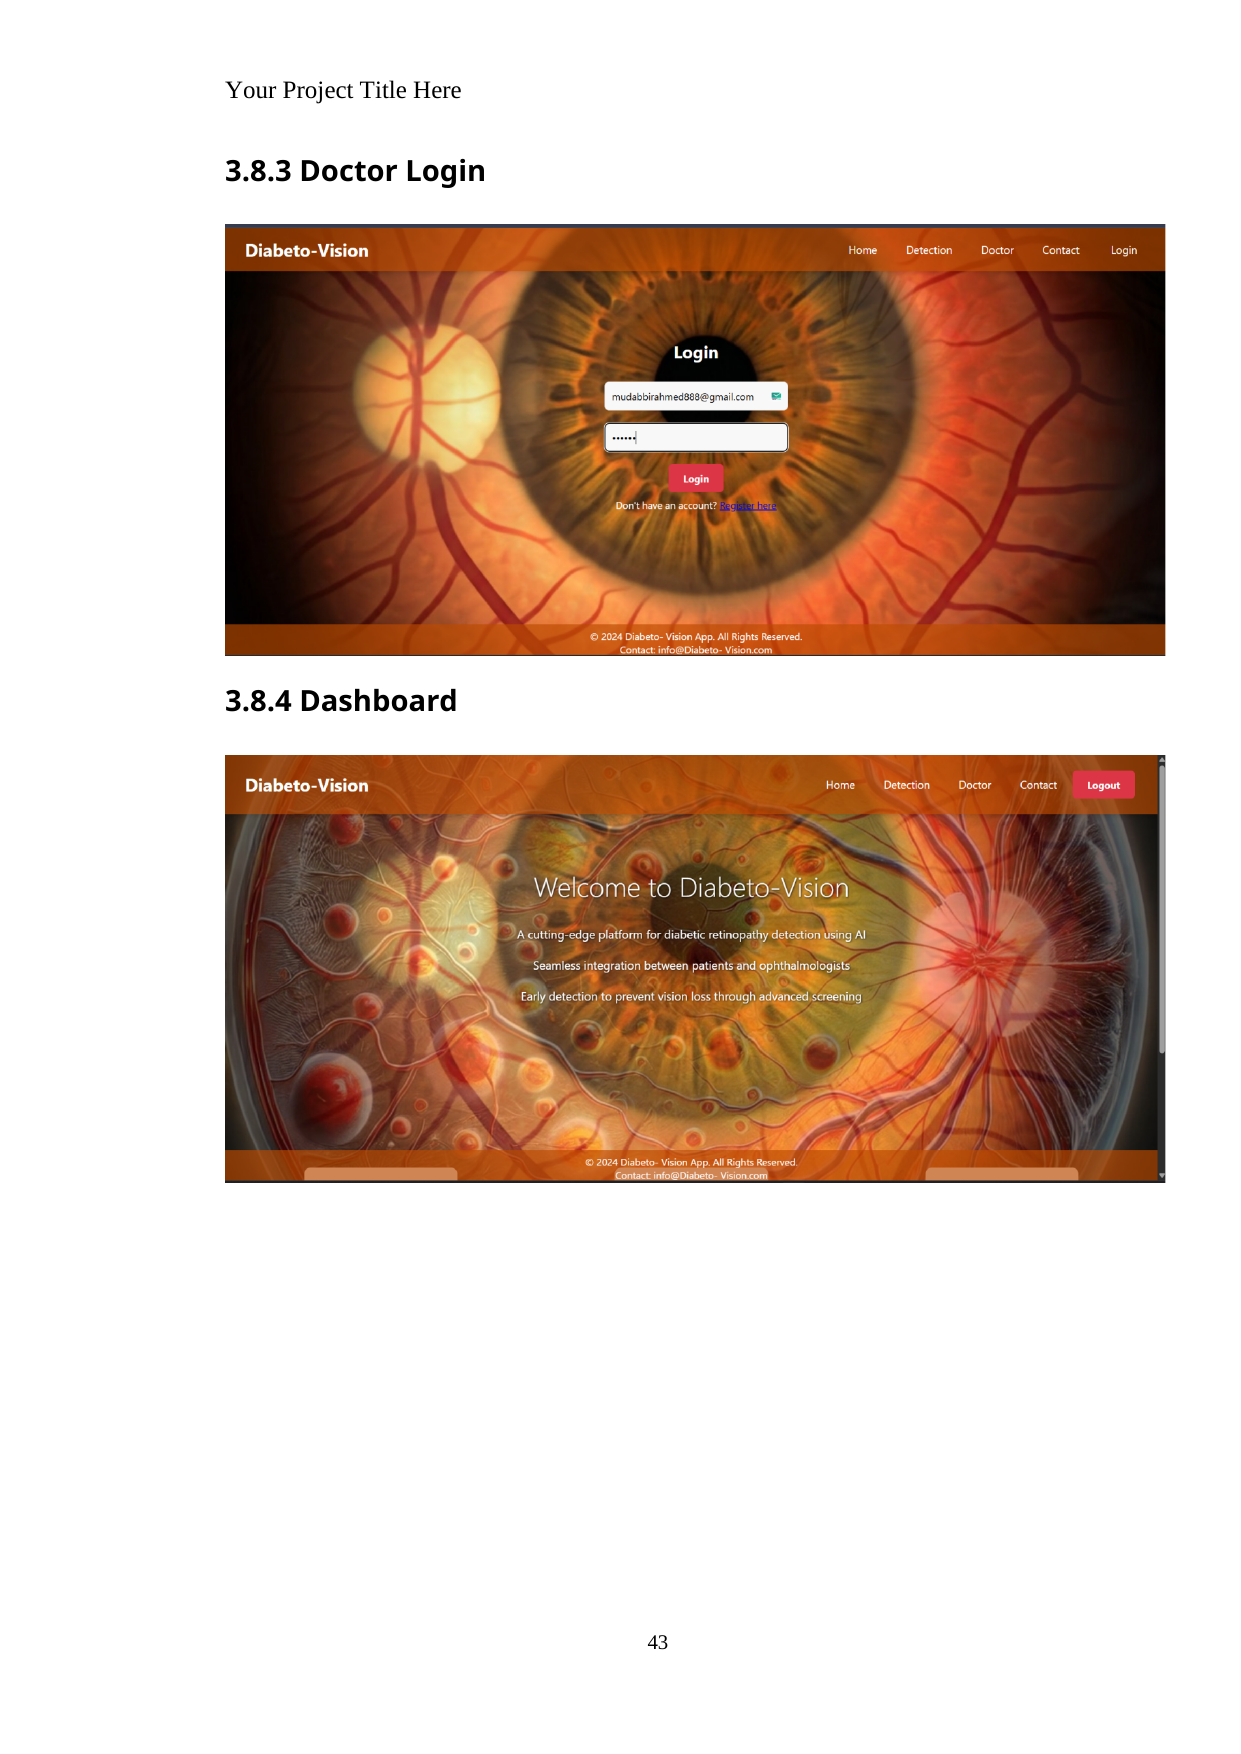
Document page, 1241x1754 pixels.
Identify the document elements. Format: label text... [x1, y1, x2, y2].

picture [225, 755, 1166, 1183]
subtitle 3.8.4 Dashboard [225, 680, 1090, 720]
subtitle 3.8.3 Doctor Login [225, 150, 1090, 190]
picture [225, 224, 1166, 656]
